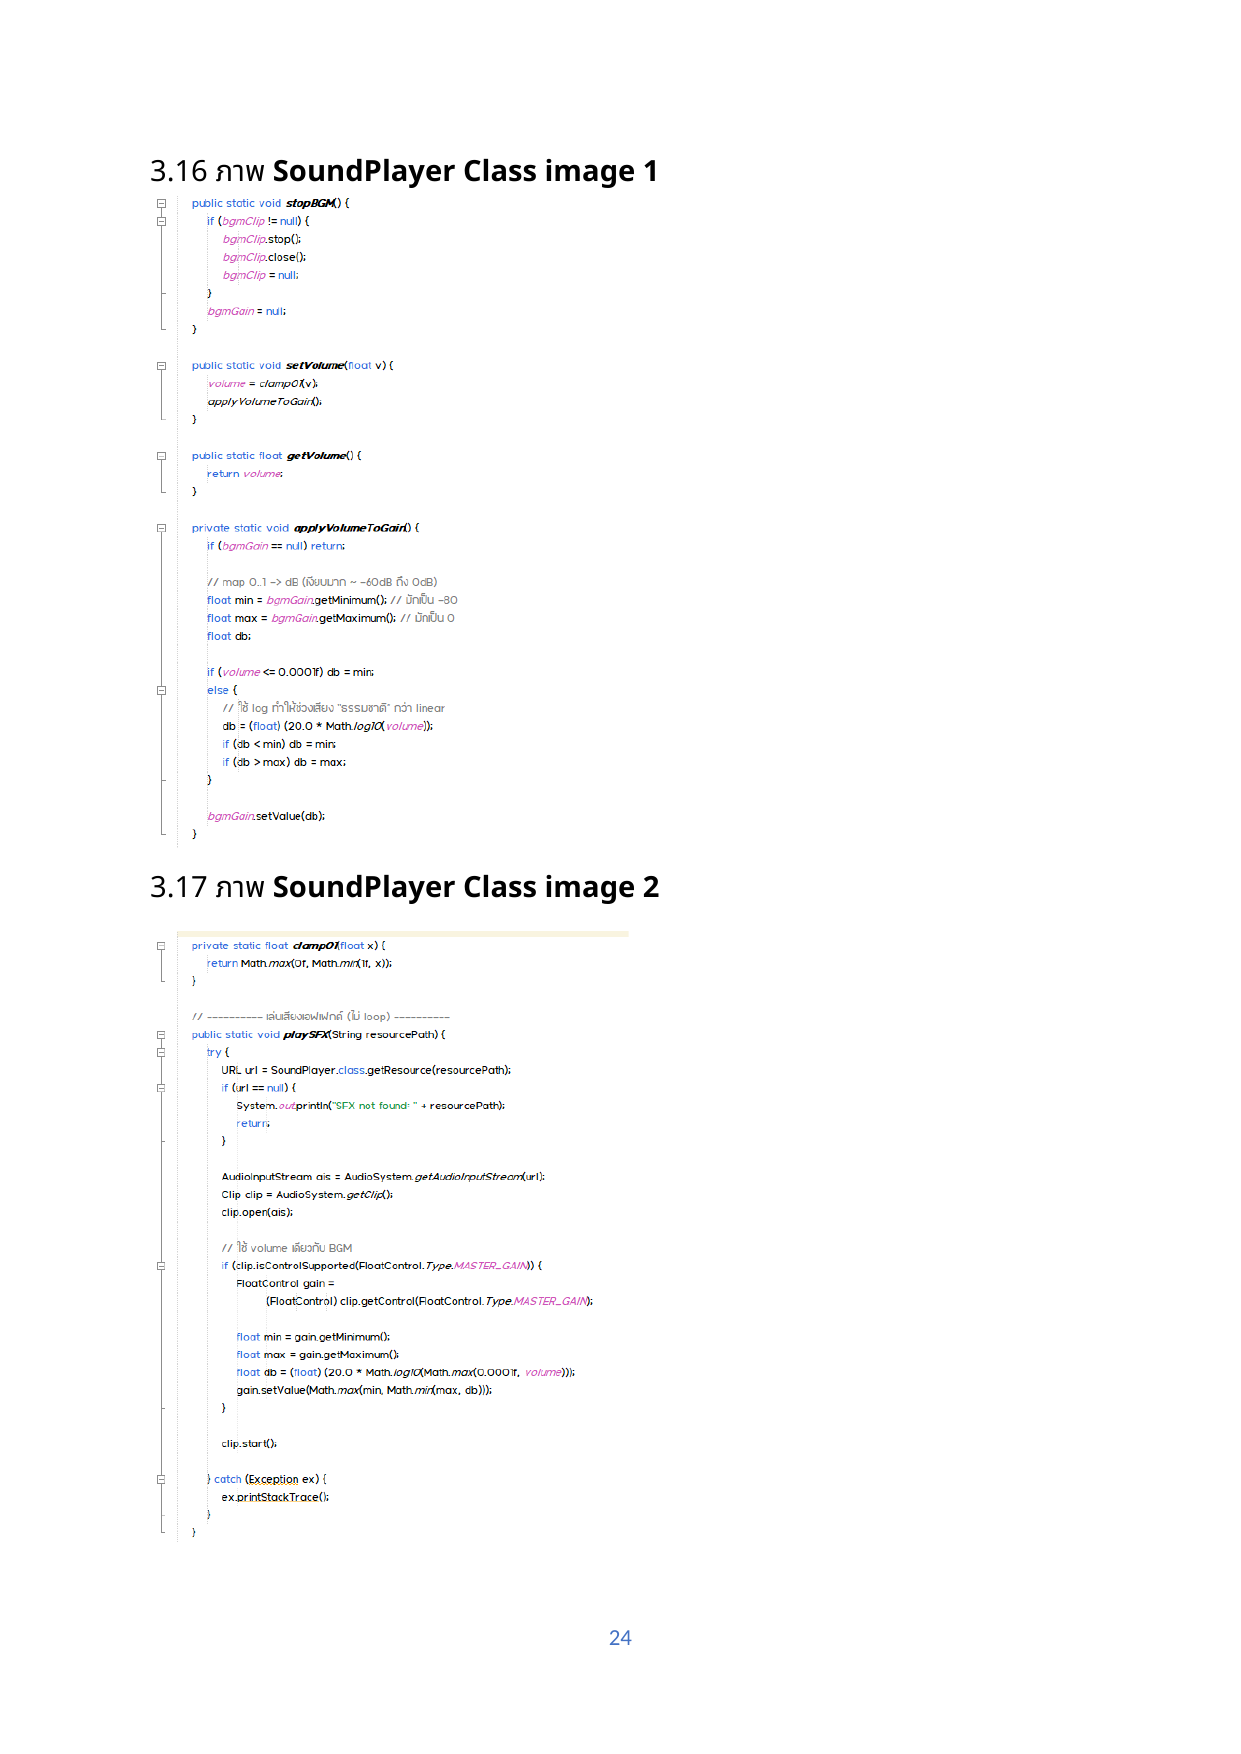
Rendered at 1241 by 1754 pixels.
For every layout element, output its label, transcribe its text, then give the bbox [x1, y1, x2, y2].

picture [150, 931, 629, 1545]
picture [150, 196, 481, 848]
text 3.17 ภาพ SoundPlayer Class image 2 [150, 867, 1090, 911]
